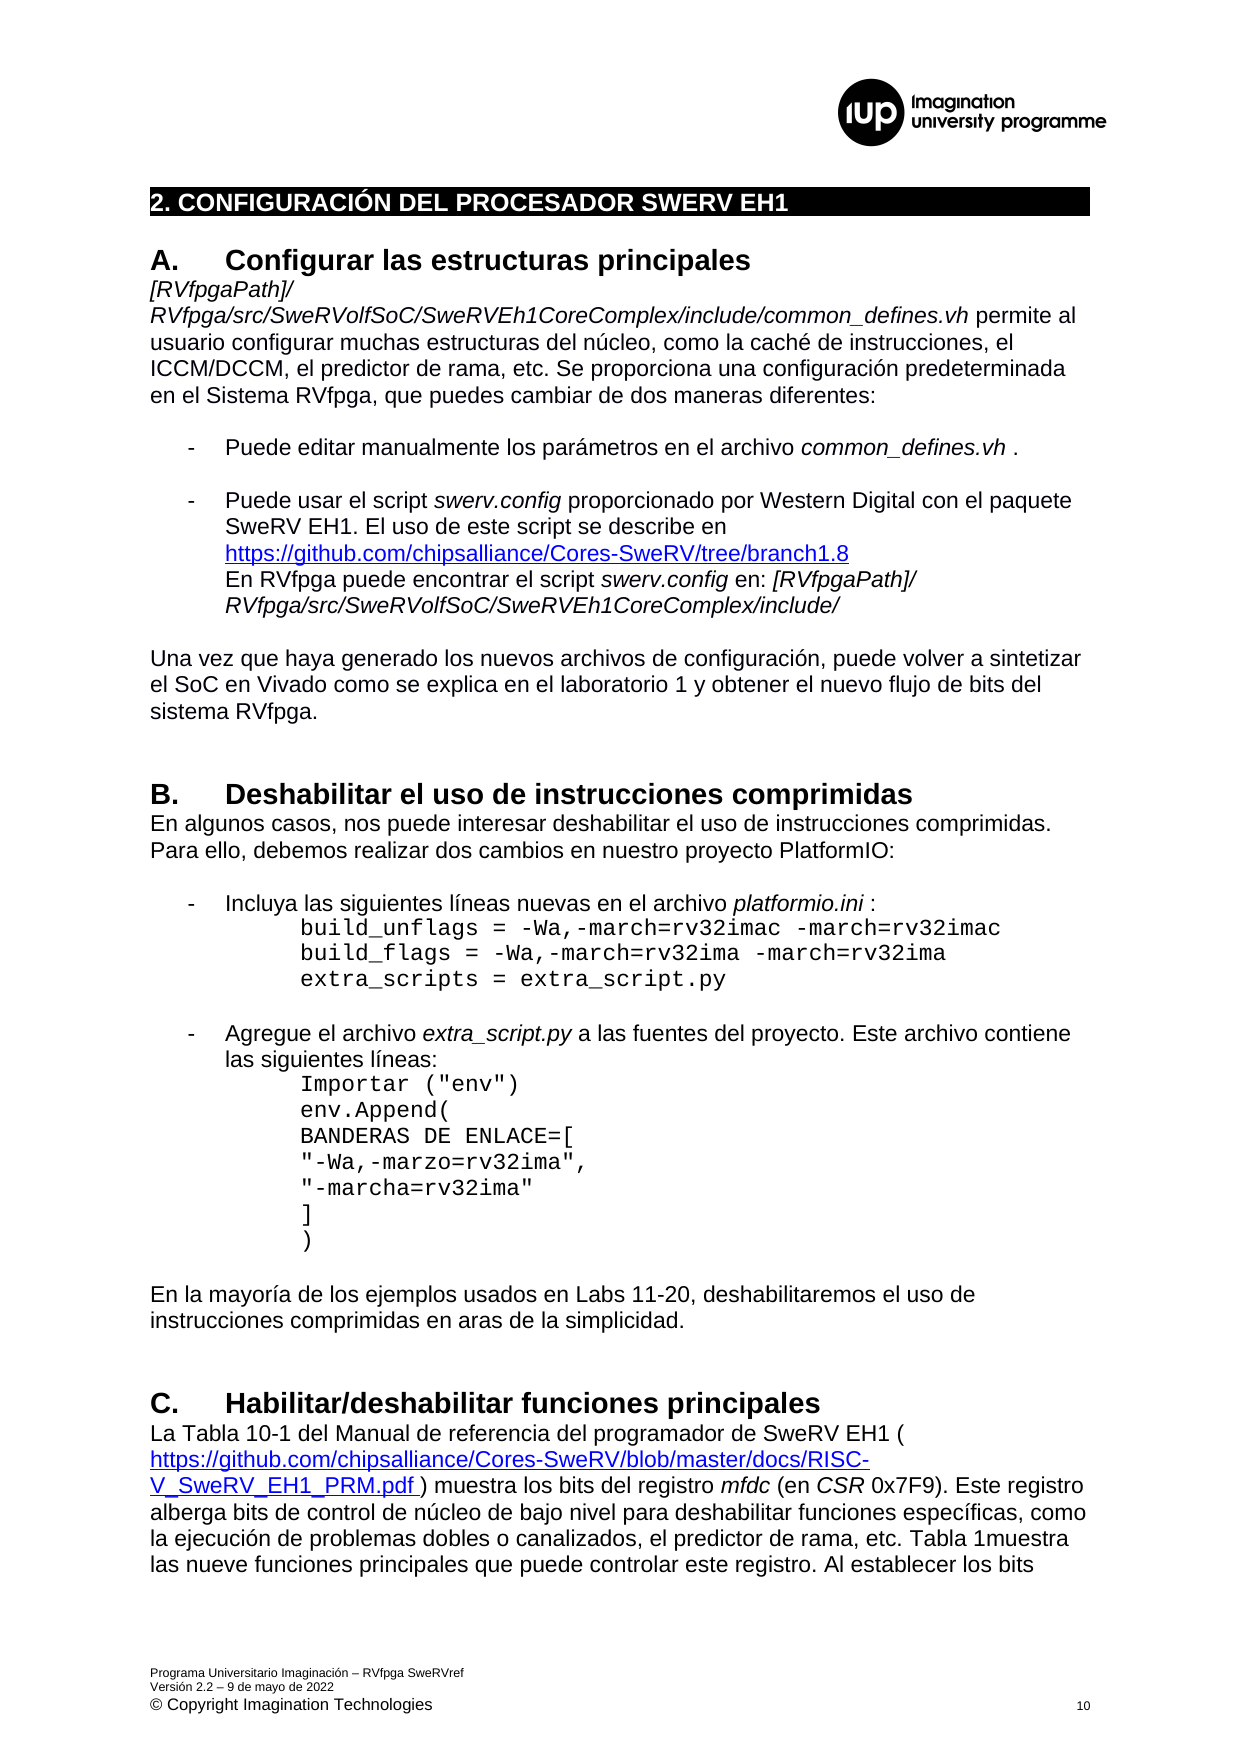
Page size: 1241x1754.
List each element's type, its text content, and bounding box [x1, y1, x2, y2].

picture [837, 77, 1108, 148]
list Deshabilitar el uso de instrucciones comprimidas [150, 777, 1090, 810]
list Puede usar el script swerv.config proporcionado por Western Digital con el paquete SweRV EH1. El uso de este script se describe en https://github.com/chipsalliance/Cores-SweRV/tree/branch1.8 [187, 487, 1090, 566]
subtitle 2. CONFIGURACIÓN DEL PROCESADOR SWERV EH1 [150, 187, 1090, 216]
text En algunos casos, nos puede interesar deshabilitar el uso de instrucciones comprimidas. Para ello, debemos realizar dos cambios en nuestro proyecto PlatformIO: [150, 810, 1090, 863]
list Puede editar manualmente los parámetros en el archivo common_defines.vh . [187, 434, 1090, 461]
text extra_scripts = extra_script.py [300, 968, 1090, 994]
text env.Append( [225, 1099, 1090, 1124]
text Una vez que haya generado los nuevos archivos de configuración, puede volver a sintetizar el SoC en Vivado como se explica en el laboratorio 1 y obtener el nuevo flujo de bits del sistema RVfpga. [150, 645, 1090, 724]
list En RVfpga puede encontrar el script swerv.config en: [RVfpgaPath]/ RVfpga/src/SweRVolfSoC/SweRVEh1CoreComplex/include/ [225, 566, 1090, 619]
list Incluya las siguientes líneas nuevas en el archivo platformio.ini : [187, 889, 1090, 916]
text ] [225, 1202, 1090, 1228]
text [RVfpgaPath]/ RVfpga/src/SweRVolfSoC/SweRVEh1CoreComplex/include/common_defines.vh permite al usuario configurar muchas estructuras del núcleo, como la caché de instrucciones, el ICCM/DCCM, el predictor de rama, etc. Se proporciona una configuración predeterminada en el Sistema RVfpga, que puedes cambiar de dos maneras diferentes: [150, 276, 1090, 408]
list Agregue el archivo extra_script.py a las fuentes del proyecto. Este archivo contiene las siguientes líneas: [187, 1020, 1090, 1073]
text ) [225, 1228, 1090, 1254]
list Configurar las estructuras principales [150, 243, 1090, 276]
text "-Wa,-marzo=rv32ima", [225, 1151, 1090, 1176]
text BANDERAS DE ENLACE=[ [225, 1124, 1090, 1151]
text Importar ("env") [150, 1073, 1090, 1099]
text build_flags = -Wa,-march=rv32ima -march=rv32ima [300, 942, 1090, 968]
text "-marcha=rv32ima" [225, 1176, 1090, 1202]
list Habilitar/deshabilitar funciones principales [150, 1386, 1090, 1419]
text En la mayoría de los ejemplos usados en Labs 11-20, deshabilitaremos el uso de instrucciones comprimidas en aras de la simplicidad. [150, 1281, 1090, 1333]
text build_unflags = -Wa,-march=rv32imac -march=rv32imac [300, 916, 1090, 942]
